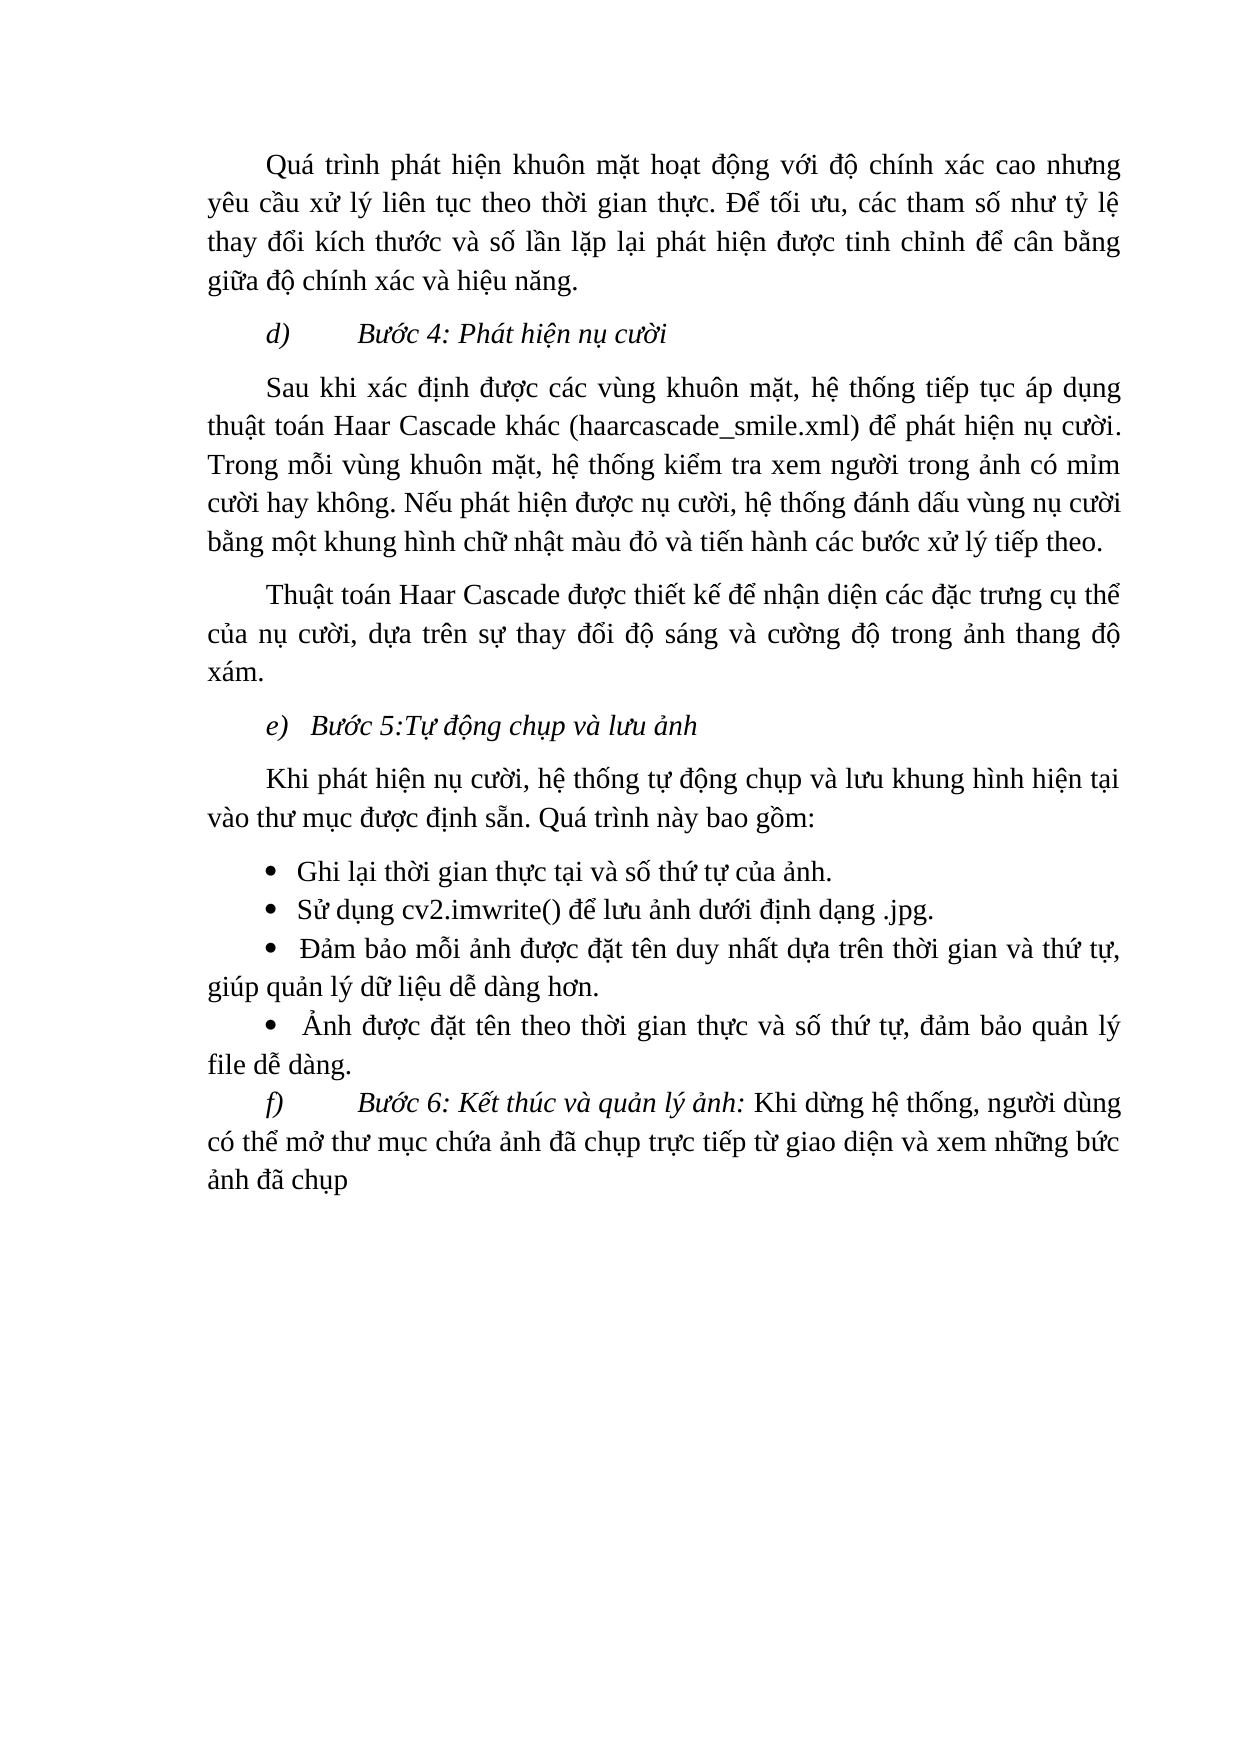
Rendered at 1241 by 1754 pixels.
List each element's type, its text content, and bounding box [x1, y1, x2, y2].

list Bước 5:Tự động chụp và lưu ảnh [207, 708, 1122, 742]
text Quá trình phát hiện khuôn mặt hoạt động với độ chính xác cao nhưng yêu cầu xử lý liên tục theo thời gian thực. Để tối ưu, các tham số như tỷ lệ thay đổi kích thước và số lần lặp lại phát hiện được tinh chỉnh để cân bằng giữa độ chính xác và hiệu năng. [207, 147, 1122, 296]
list Ảnh được đặt tên theo thời gian thực và số thứ tự, đảm bảo quản lý file dễ dàng. [207, 1008, 1122, 1080]
text Thuật toán Haar Cascade được thiết kế để nhận diện các đặc trưng cụ thể của nụ cười, dựa trên sự thay đổi độ sáng và cường độ trong ảnh thang độ xám. [207, 577, 1122, 688]
text Khi phát hiện nụ cười, hệ thống tự động chụp và lưu khung hình hiện tại vào thư mục được định sẵn. Quá trình này bao gồm: [207, 762, 1122, 834]
text Sau khi xác định được các vùng khuôn mặt, hệ thống tiếp tục áp dụng thuật toán Haar Cascade khác (haarcascade_smile.xml) để phát hiện nụ cười. Trong mỗi vùng khuôn mặt, hệ thống kiểm tra xem người trong ảnh có mỉm cười hay không. Nếu phát hiện được nụ cười, hệ thống đánh dấu vùng nụ cười bằng một khung hình chữ nhật màu đỏ và tiến hành các bước xử lý tiếp theo. [207, 370, 1122, 557]
list Đảm bảo mỗi ảnh được đặt tên duy nhất dựa trên thời gian và thứ tự, giúp quản lý dữ liệu dễ dàng hơn. [207, 931, 1122, 1003]
list Sử dụng cv2.imwrite() để lưu ảnh dưới định dạng .jpg. [207, 892, 1122, 926]
list Ghi lại thời gian thực tại và số thứ tự của ảnh. [207, 854, 1122, 887]
list Bước 6: Kết thúc và quản lý ảnh: Khi dừng hệ thống, người dùng có thể mở thư mục chứa ảnh đã chụp trực tiếp từ giao diện và xem những bức ảnh đã chụp [207, 1085, 1122, 1196]
list Bước 4: Phát hiện nụ cười [207, 316, 1122, 350]
